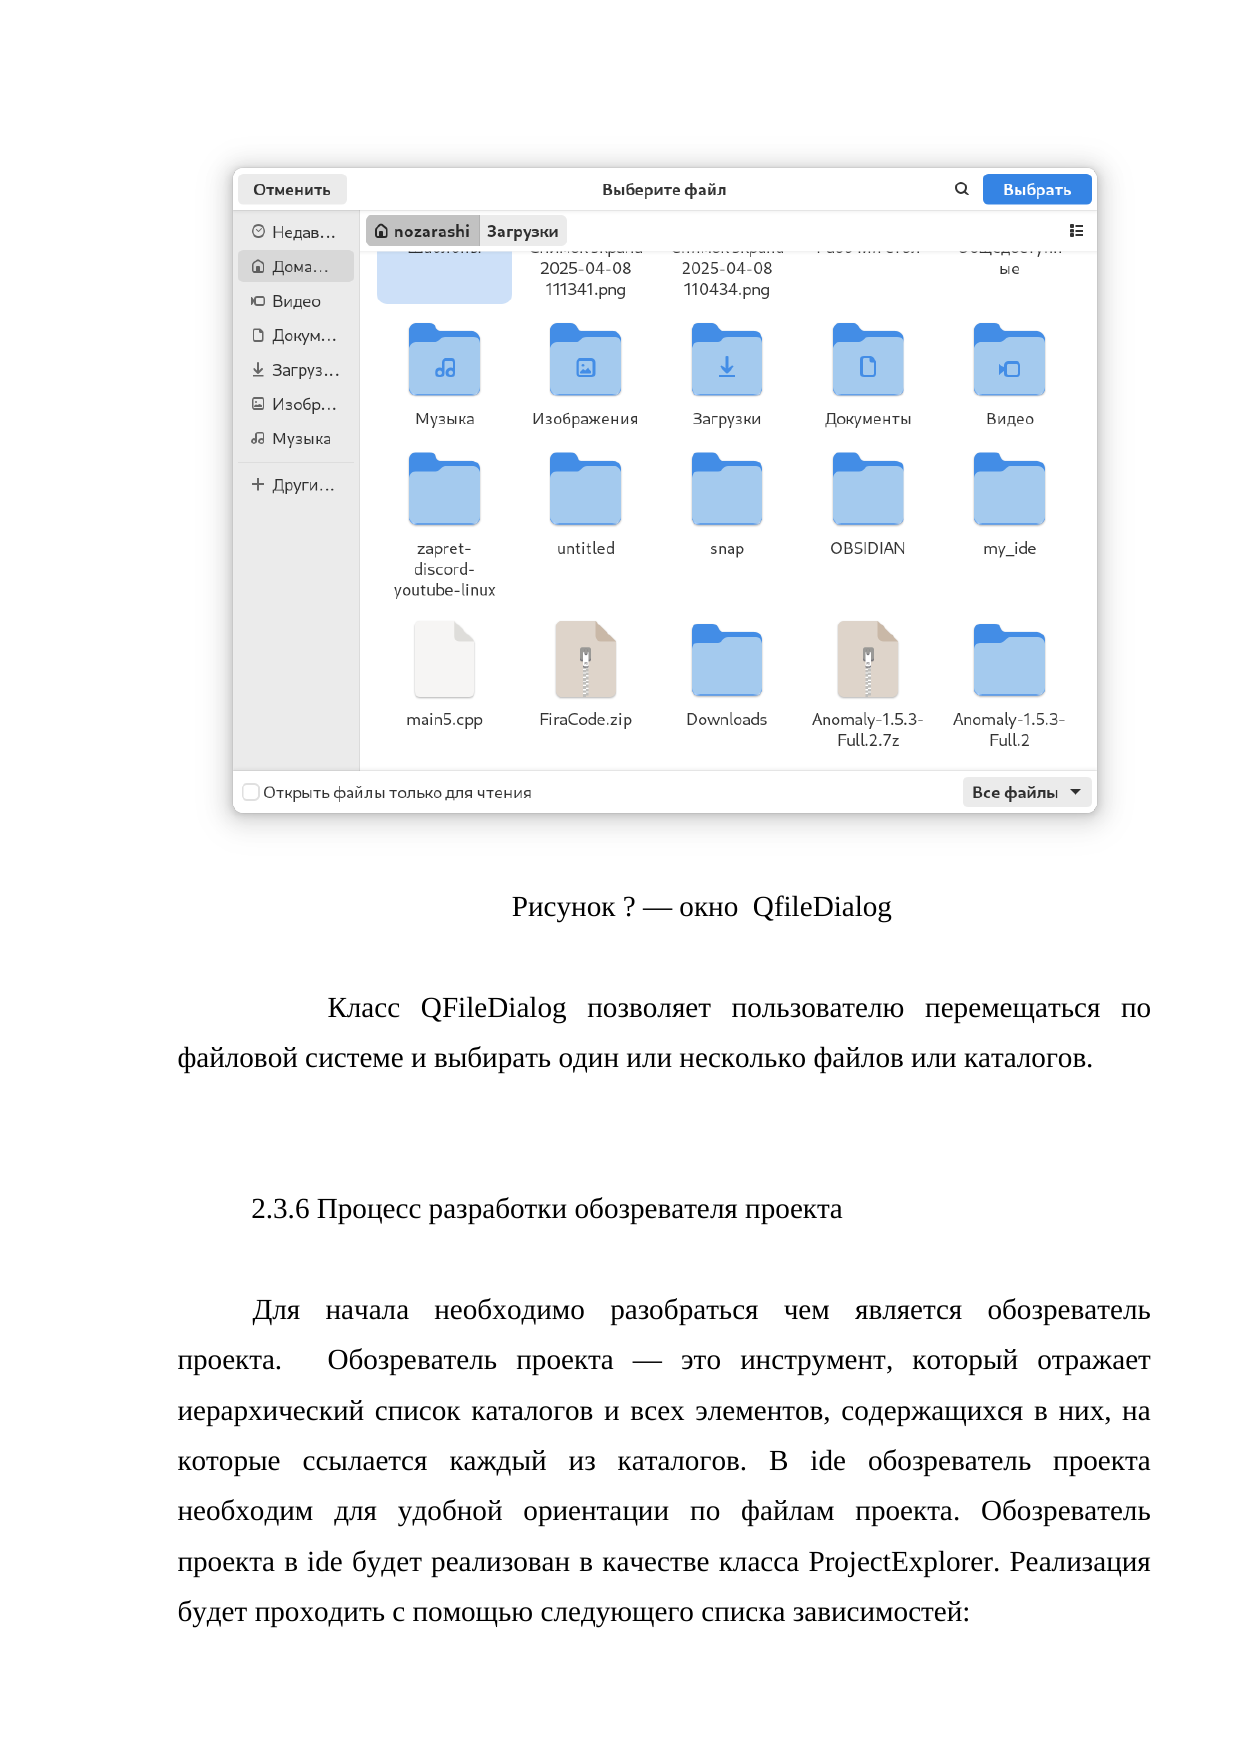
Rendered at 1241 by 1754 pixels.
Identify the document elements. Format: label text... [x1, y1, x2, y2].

text 2.3.6 Процесс разработки обозревателя проекта [177, 1191, 1152, 1225]
text Для начала необходимо разобраться чем является обозреватель проекта. Обозреватель проекта — это инструмент, который отражает иерархический список каталогов и всех элементов, содержащихся в них, на которые ссылается каждый из каталогов. В ide обозреватель проекта необходим для удобной ориентации по файлам проекта. Обозреватель проекта в ide будет реализован в качестве класса ProjectExplorer. Реализация будет проходить с помощью следующего списка зависимостей: [177, 1292, 1152, 1627]
picture [177, 118, 1152, 873]
text Рисунок ? — окно QfileDialog [177, 873, 1152, 923]
text Класс QFileDialog позволяет пользователю перемещаться по файловой системе и выбирать один или несколько файлов или каталогов. [177, 990, 1152, 1074]
